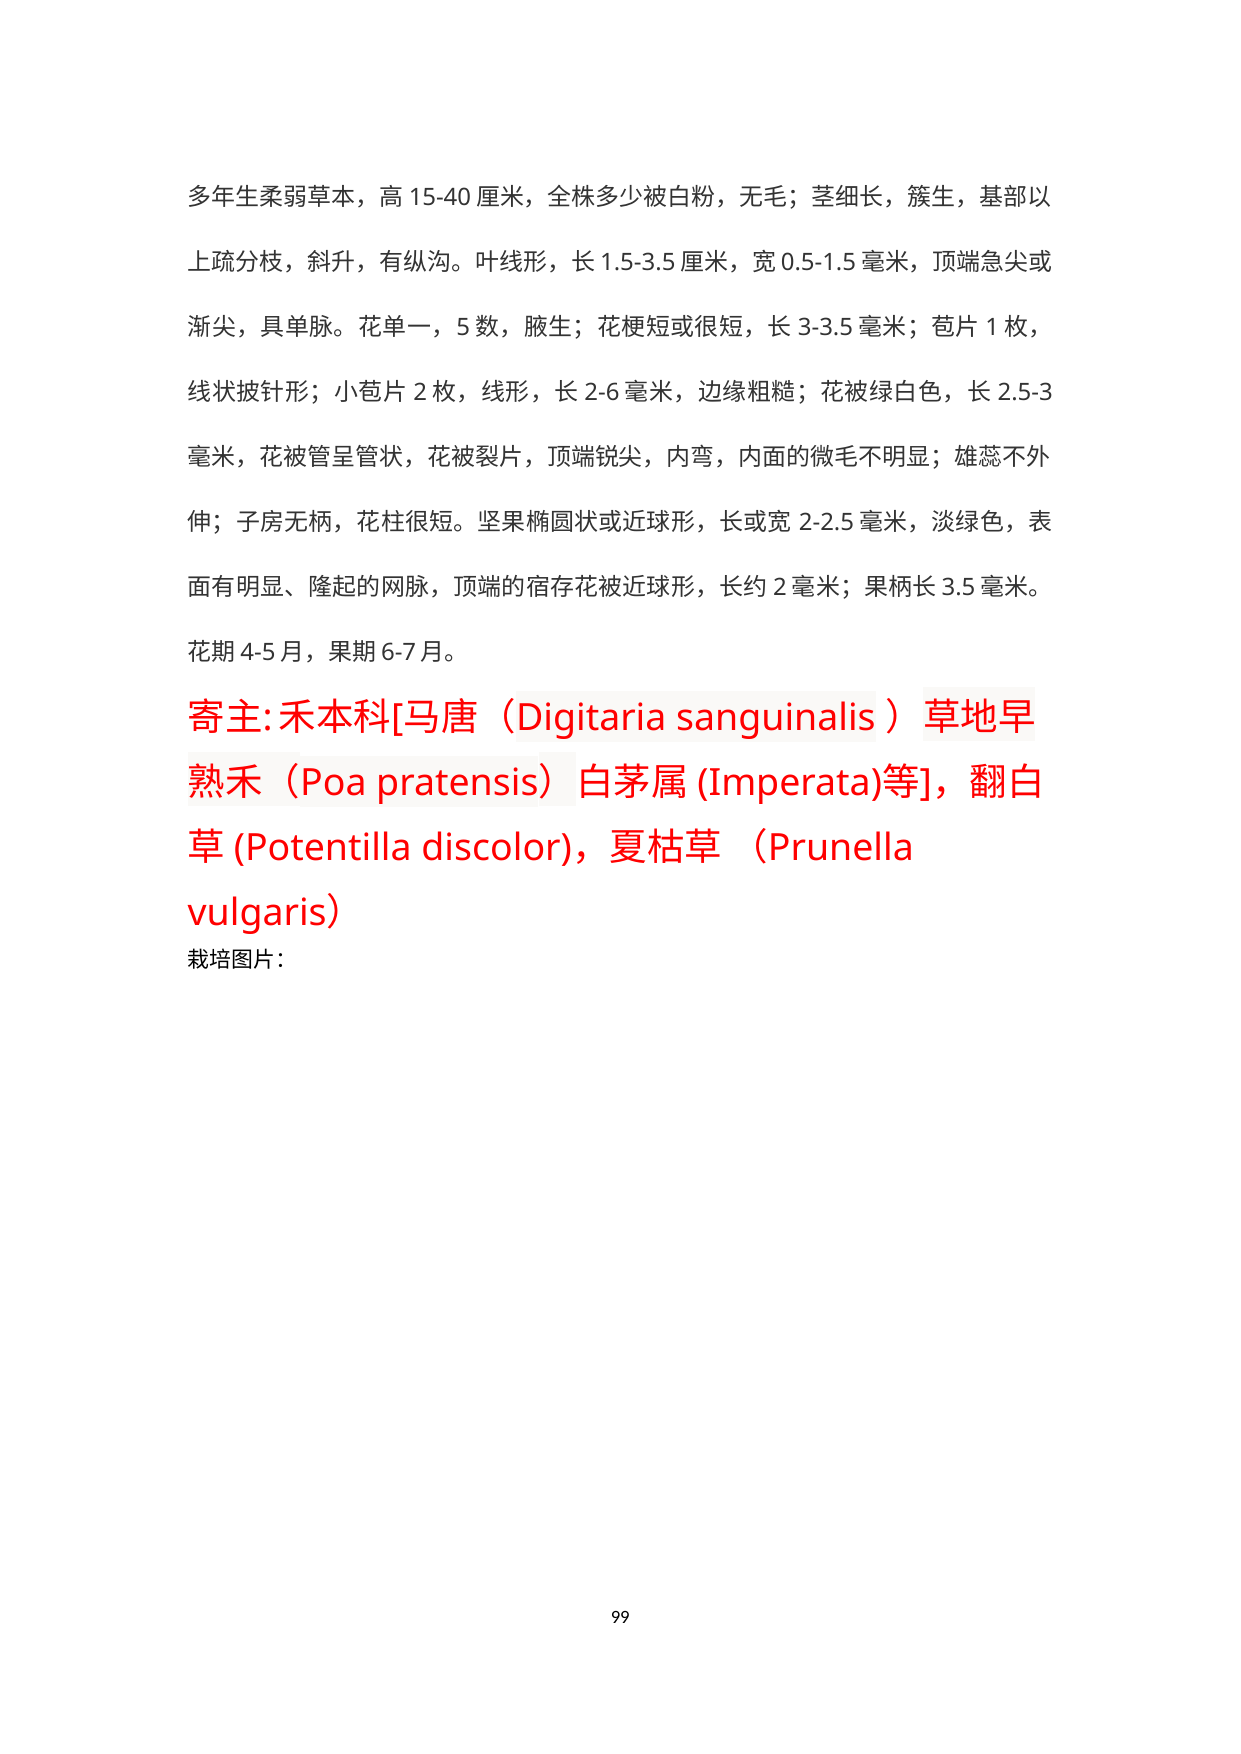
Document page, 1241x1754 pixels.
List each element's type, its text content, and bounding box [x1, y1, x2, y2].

text 多年生柔弱草本，高15-40厘米，全株多少被白粉，无毛；茎细长，簇生，基部以上疏分枝，斜升，有纵沟。叶线形，长1.5-3.5厘米，宽0.5-1.5毫米，顶端急尖或渐尖，具单脉。花单一，5数，腋生；花梗短或很短，长3-3.5毫米；苞片1枚，线状披针形；小苞片2枚，线形，长2-6毫米，边缘粗糙；花被绿白色，长2.5-3毫米，花被管呈管状，花被裂片，顶端锐尖，内弯，内面的微毛不明显；雄蕊不外伸；子房无柄，花柱很短。坚果椭圆状或近球形，长或宽2-2.5毫米，淡绿色，表面有明显、隆起的网脉，顶端的宿存花被近球形，长约2毫米；果柄长3.5毫米。花期4-5月，果期6-7月。 [187, 520, 1053, 682]
text 寄主: 禾本科[马唐（Digitaria sanguinalis ）草地早熟禾（Poa pratensis）白茅属 (Imperata)等]，翻白草 (Potentilla discolor)，夏枯草 （Prunella vulgaris） [187, 682, 1053, 942]
text 栽培图片： [187, 942, 1053, 974]
text 多年生柔弱草本，高15-40厘米，全株多少被白粉，无毛；茎细长，簇生，基部以上疏分枝，斜升，有纵沟。叶线形，长1.5-3.5厘米，宽0.5-1.5毫米，顶端急尖或渐尖，具单脉。花单一，5数，腋生；花梗短或很短，长3-3.5毫米；苞片1枚，线状披针形；小苞片2枚，线形，长2-6毫米，边缘粗糙；花被绿白色，长2.5-3毫米，花被管呈管状，花被裂片，顶端锐尖，内弯，内面的微毛不明显；雄蕊不外伸；子房无柄，花柱很短。坚果椭圆状或近球形，长或宽2-2.5毫米，淡绿色，表面有明显、隆起的网脉，顶端的宿存花被近球形，长约2毫米；果柄长3.5毫米。花期4-5月，果期6-7月。 [187, 162, 1053, 519]
